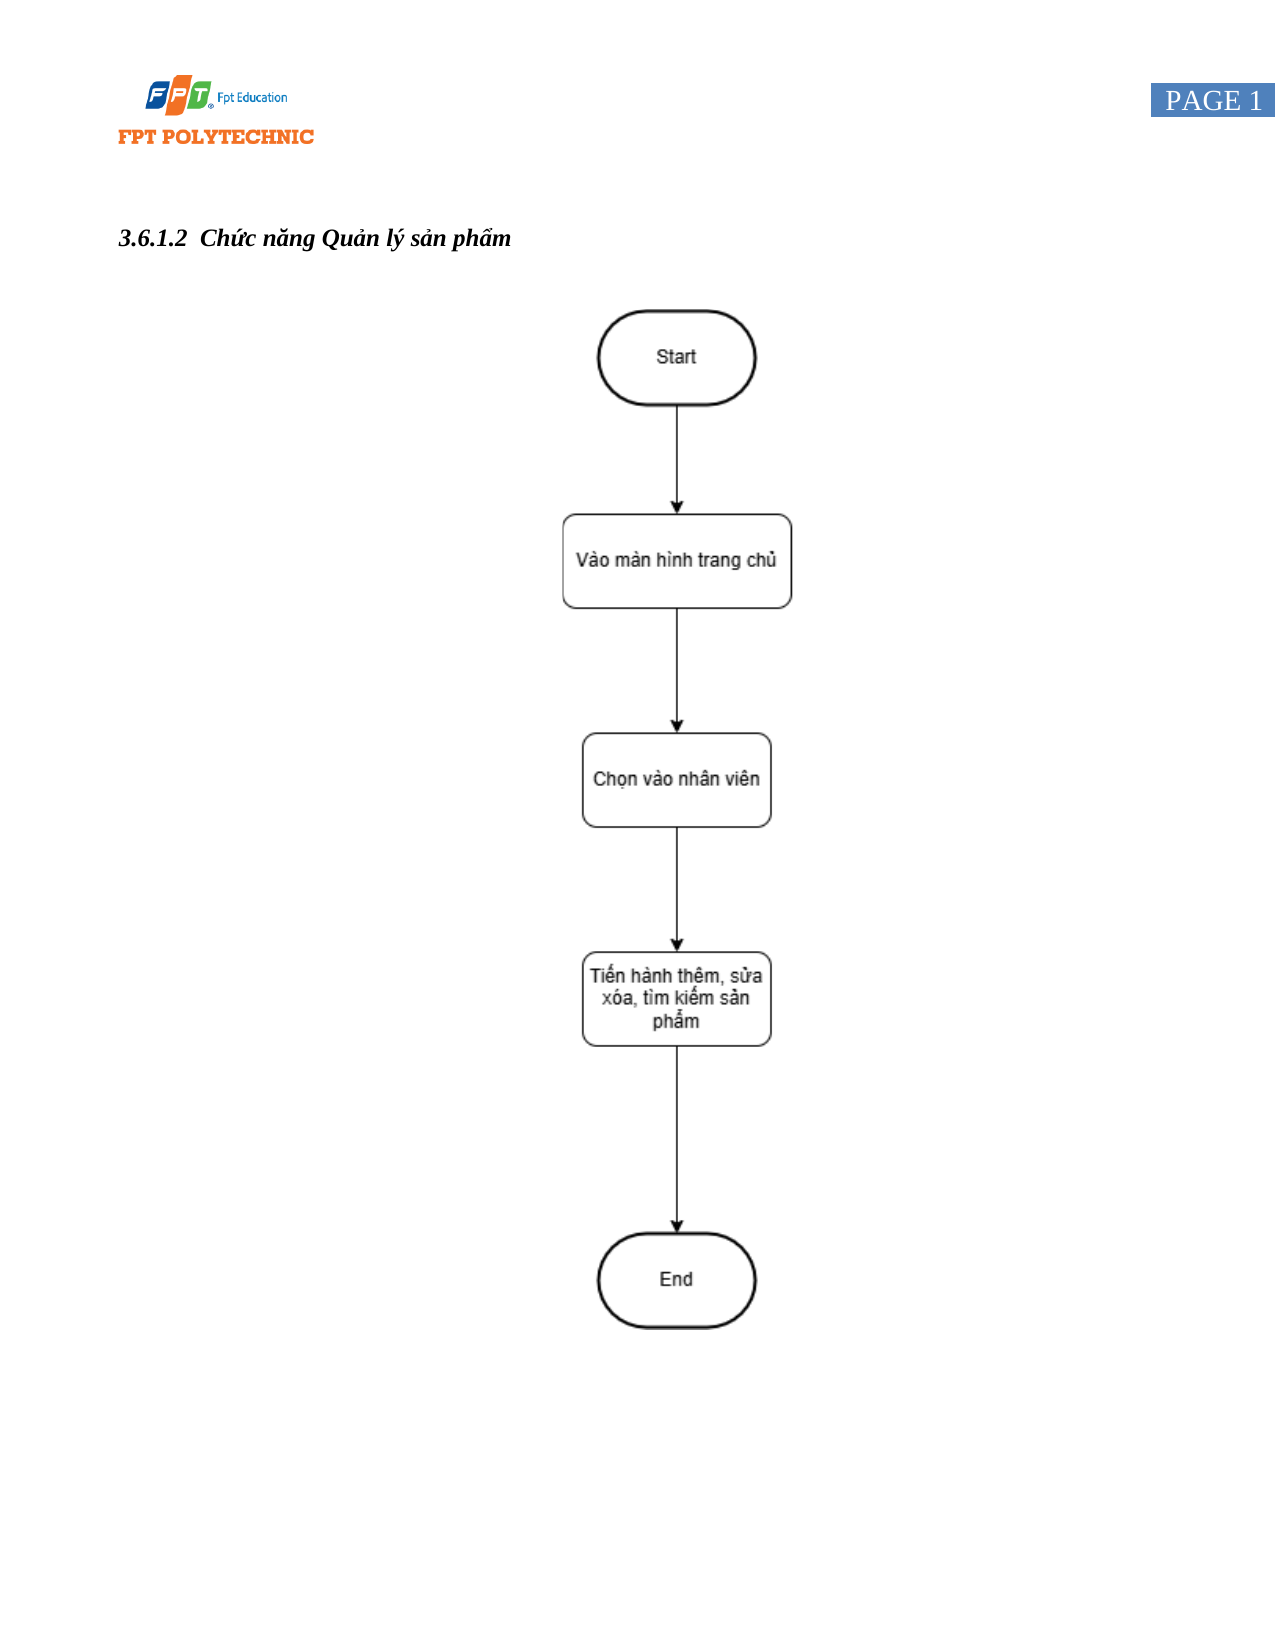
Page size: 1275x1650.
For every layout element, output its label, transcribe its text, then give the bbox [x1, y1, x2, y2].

picture [118, 75, 314, 144]
picture [562, 309, 794, 1330]
list Chức năng Quản lý sản phẩm [118, 223, 1200, 252]
